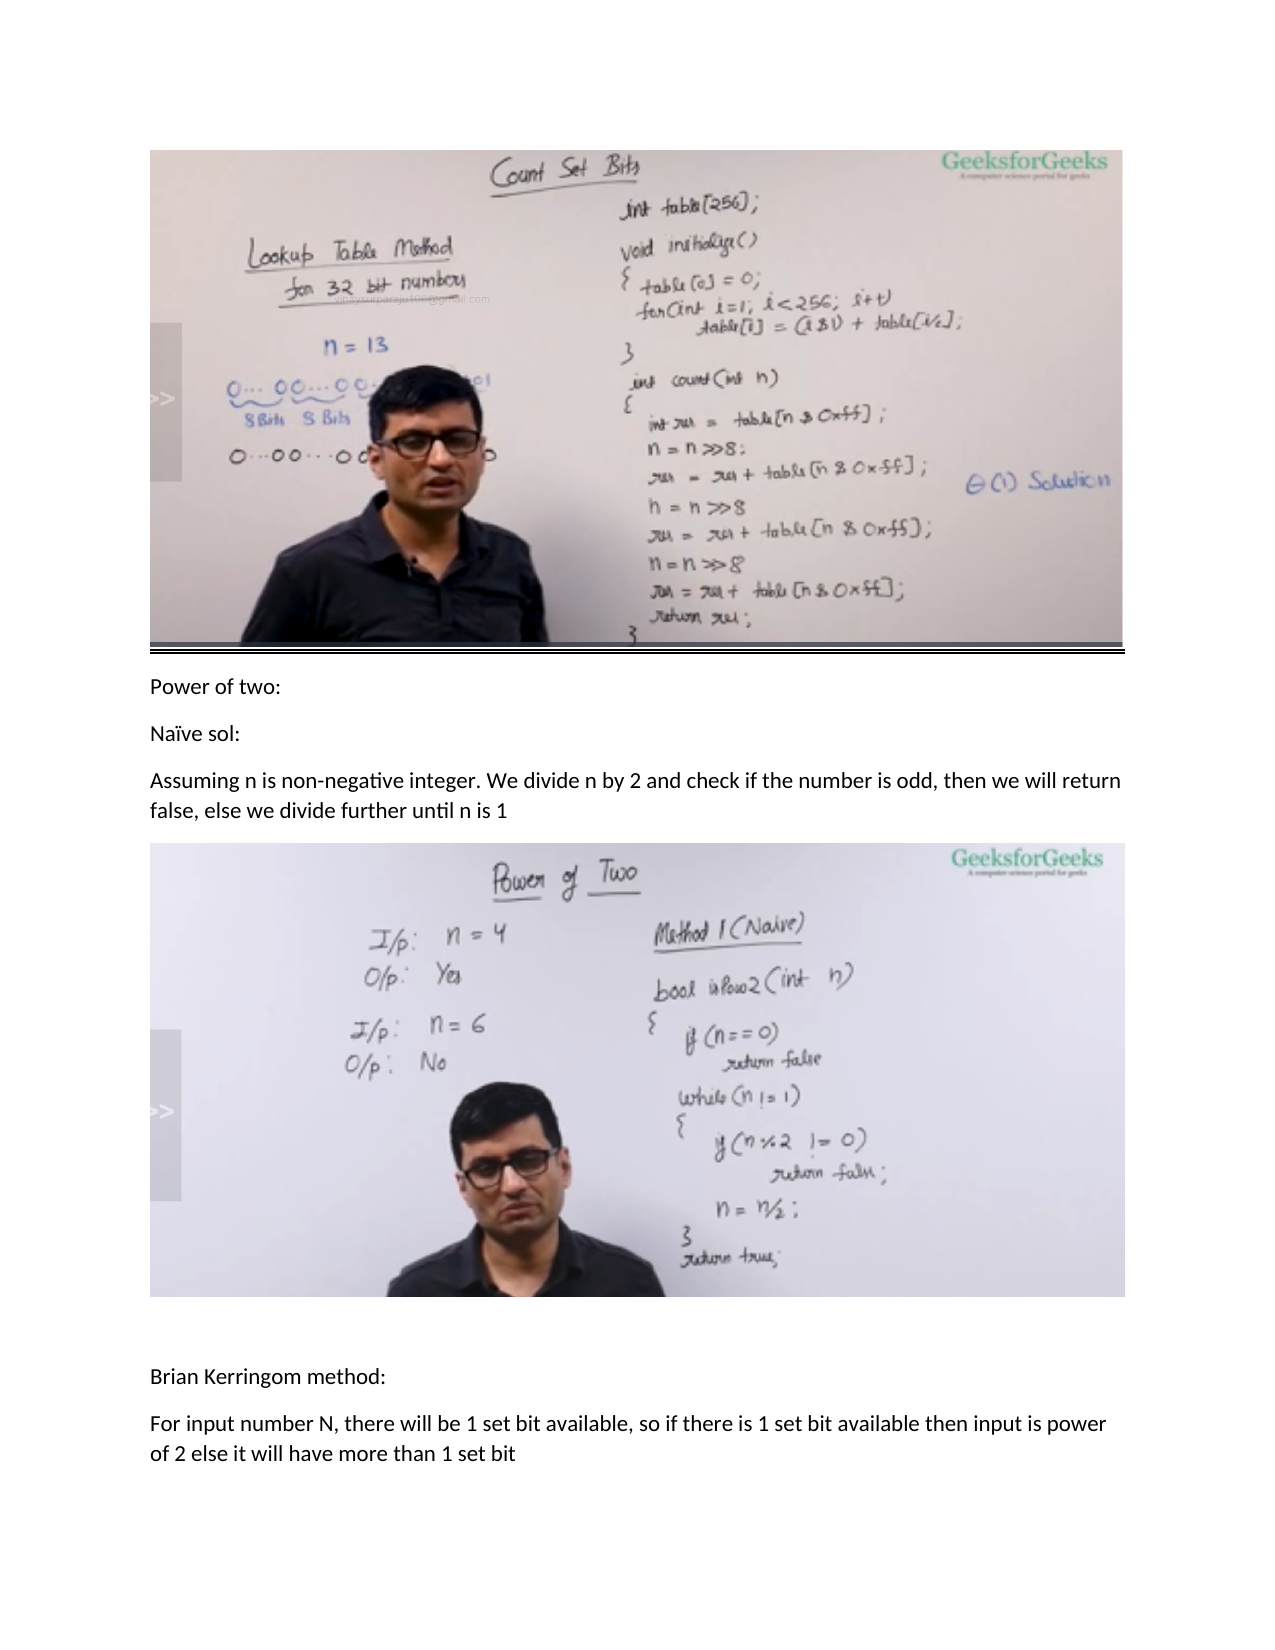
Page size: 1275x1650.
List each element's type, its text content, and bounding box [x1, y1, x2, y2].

text Naïve sol: [150, 719, 1125, 747]
text Brian Kerringom method: [150, 1362, 1125, 1390]
text Assuming n is non-negative integer. We divide n by 2 and check if the number is odd, then we will return false, else we divide further until n is 1 [150, 766, 1125, 824]
picture [150, 843, 1125, 1297]
picture [150, 150, 1125, 647]
text For input number N, there will be 1 set bit available, so if there is 1 set bit available then input is power of 2 else it will have more than 1 set bit [150, 1409, 1125, 1467]
text Power of two: [150, 672, 1125, 701]
